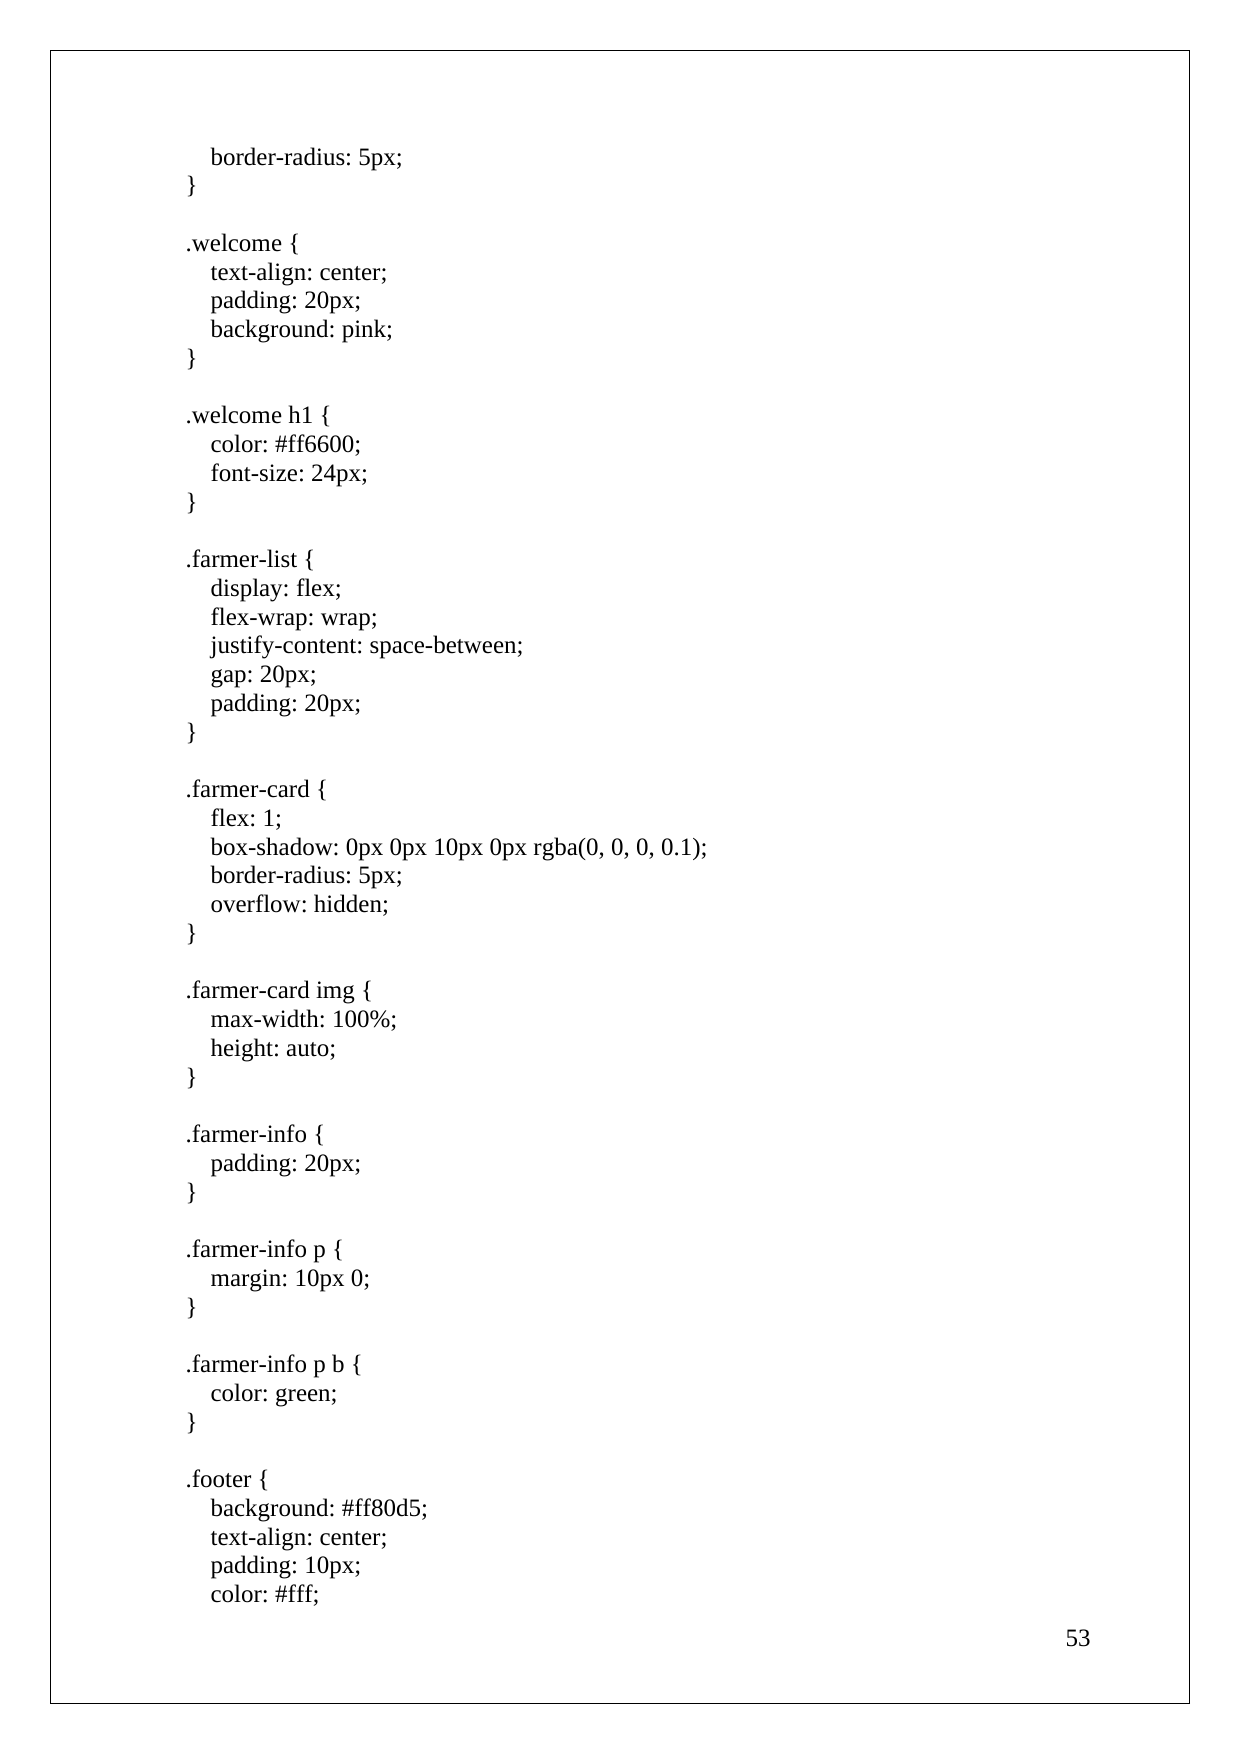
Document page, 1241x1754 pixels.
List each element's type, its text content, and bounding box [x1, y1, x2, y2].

text .farmer-card { [135, 774, 1103, 803]
text box-shadow: 0px 0px 10px 0px rgba(0, 0, 0, 0.1); [135, 832, 1103, 860]
text margin: 10px 0; [135, 1263, 1103, 1292]
text border-radius: 5px; [135, 142, 1103, 170]
text justify-content: space-between; [135, 630, 1103, 659]
text padding: 20px; [135, 1148, 1103, 1177]
text color: green; [135, 1378, 1103, 1407]
text text-align: center; [135, 1522, 1103, 1550]
text padding: 20px; [135, 285, 1103, 314]
text } [135, 918, 1103, 947]
text height: auto; [135, 1033, 1103, 1062]
text font-size: 24px; [135, 458, 1103, 487]
text } [135, 487, 1103, 515]
text .farmer-info p b { [135, 1349, 1103, 1378]
text max-width: 100%; [135, 1004, 1103, 1033]
text flex-wrap: wrap; [135, 602, 1103, 630]
text padding: 20px; [135, 688, 1103, 717]
text background: pink; [135, 314, 1103, 343]
text .footer { [135, 1464, 1103, 1493]
text gap: 20px; [135, 659, 1103, 688]
text background: #ff80d5; [135, 1493, 1103, 1522]
text } [135, 1177, 1103, 1205]
text overflow: hidden; [135, 889, 1103, 918]
text padding: 10px; [135, 1550, 1103, 1579]
text .farmer-info { [135, 1119, 1103, 1148]
text color: #ff6600; [135, 429, 1103, 458]
text } [135, 1062, 1103, 1090]
text } [135, 717, 1103, 745]
text .farmer-card img { [135, 975, 1103, 1004]
text text-align: center; [135, 257, 1103, 285]
text } [135, 1407, 1103, 1435]
text border-radius: 5px; [135, 860, 1103, 889]
text .farmer-info p { [135, 1234, 1103, 1263]
text color: #fff; [135, 1579, 1103, 1608]
text display: flex; [135, 573, 1103, 602]
text } [135, 1292, 1103, 1320]
text } [135, 343, 1103, 372]
text .farmer-list { [135, 544, 1103, 573]
text .welcome h1 { [135, 400, 1103, 429]
text .welcome { [135, 228, 1103, 257]
text flex: 1; [135, 803, 1103, 832]
text } [135, 170, 1103, 199]
